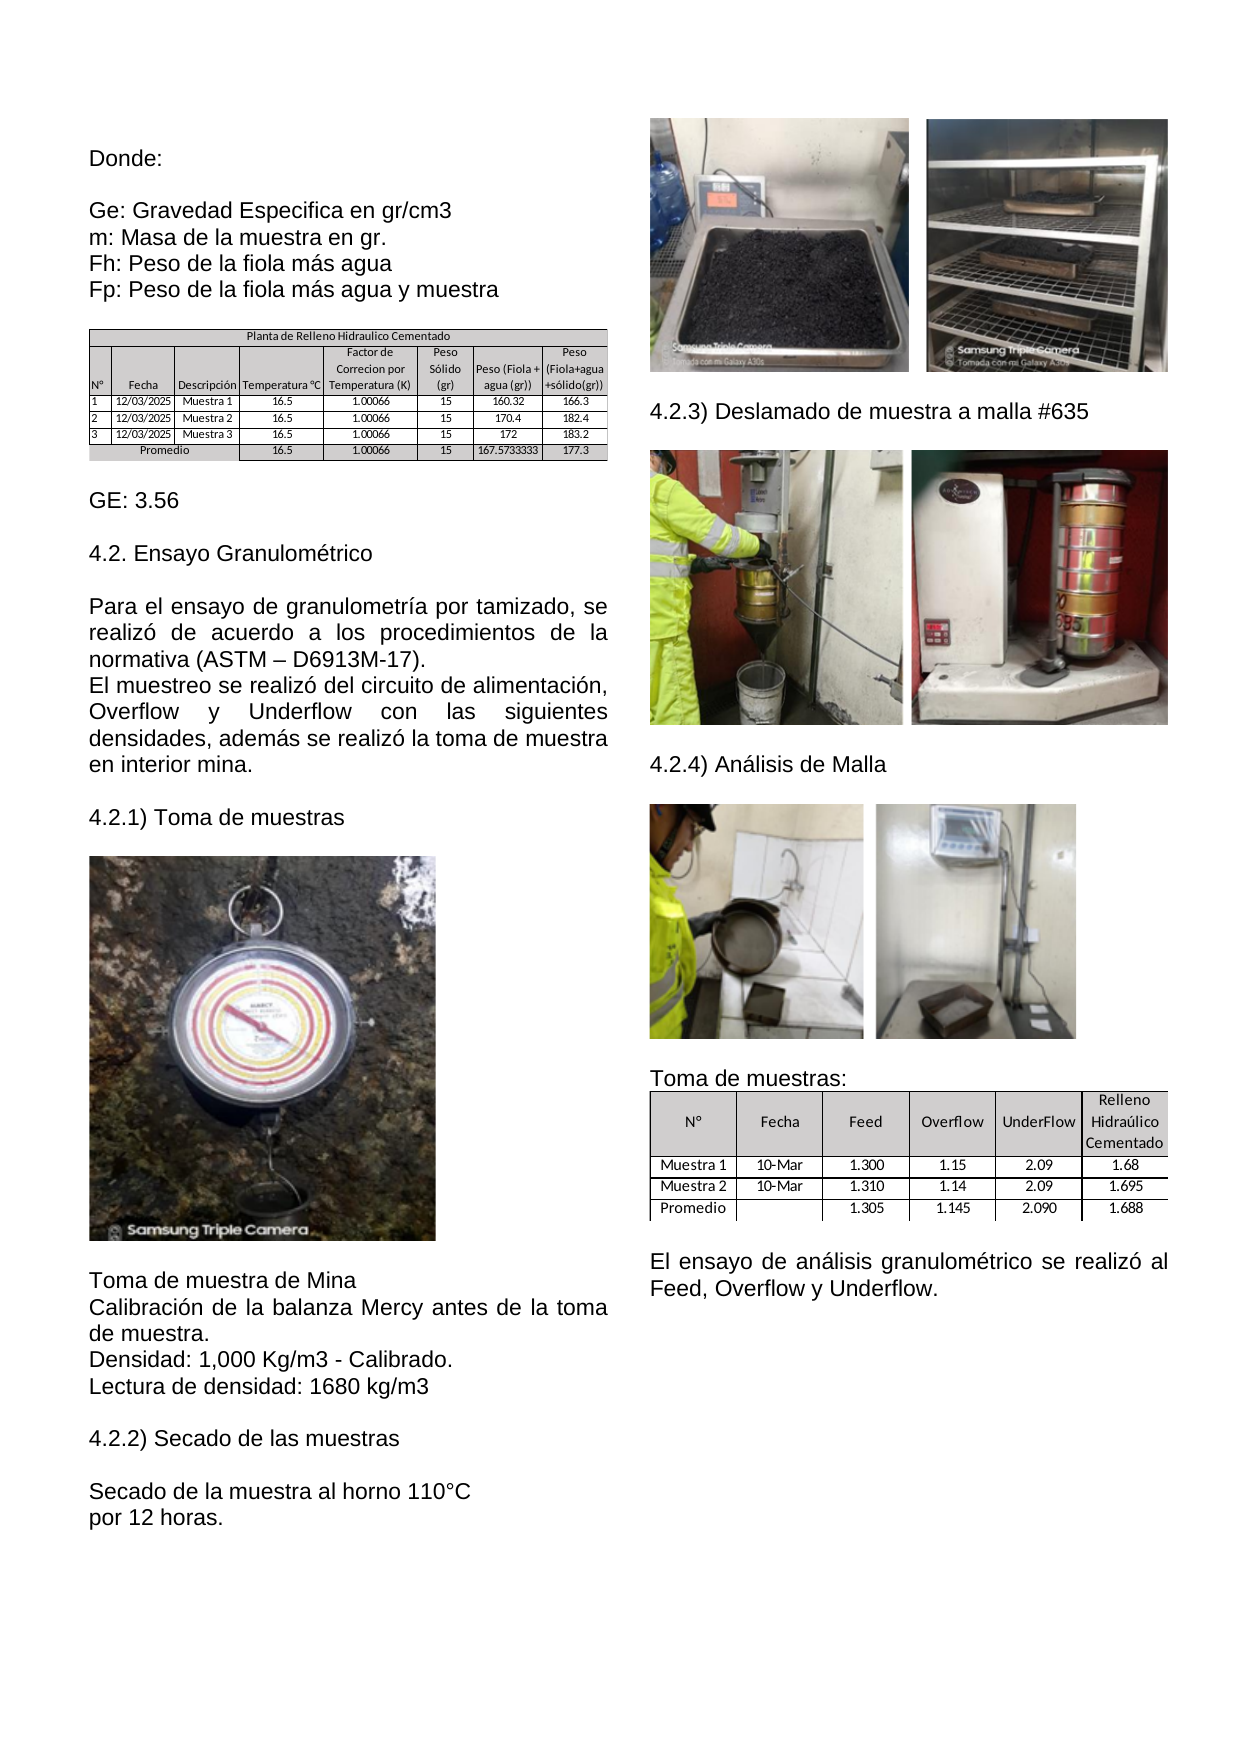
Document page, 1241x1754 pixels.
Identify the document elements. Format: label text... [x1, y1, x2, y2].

picture [649, 118, 1169, 372]
text 4.2.3) Deslamado de muestra a malla #635 [649, 398, 1169, 424]
text Fp: Peso de la fiola más agua y muestra [89, 276, 608, 303]
picture [88, 856, 436, 1241]
text GE: 3.56 [89, 487, 608, 514]
text 4.2.4) Análisis de Malla [649, 751, 1169, 778]
picture [649, 804, 1077, 1039]
text m: Masa de la muestra en gr. [89, 223, 608, 250]
text Donde: [89, 144, 608, 171]
text Densidad: 1,000 Kg/m3 - Calibrado. [89, 1346, 608, 1373]
text 4.2. Ensayo Granulométrico [89, 540, 608, 566]
text Calibración de la balanza Mercy antes de la toma de muestra. [89, 1293, 608, 1346]
text Fh: Peso de la fiola más agua [89, 250, 608, 276]
text Toma de muestras: [649, 1065, 1169, 1091]
text Secado de la muestra al horno 110°C [89, 1478, 608, 1504]
picture [649, 450, 1169, 725]
text por 12 horas. [89, 1504, 608, 1531]
text El muestreo se realizó del circuito de alimentación, Overflow y Underflow con las siguientes densidades, además se realizó la toma de muestra en interior mina. [89, 672, 608, 777]
text Para el ensayo de granulometría por tamizado, se realizó de acuerdo a los procedimientos de la normativa (ASTM – D6913M-17). [89, 593, 608, 672]
text El ensayo de análisis granulométrico se realizó al Feed, Overflow y Underflow. [649, 1248, 1169, 1301]
text Toma de muestra de Mina [89, 1267, 608, 1293]
text 4.2.1) Toma de muestras [89, 804, 608, 830]
text Ge: Gravedad Especifica en gr/cm3 [89, 197, 608, 223]
text Lectura de densidad: 1680 kg/m3 [89, 1373, 608, 1399]
text 4.2.2) Secado de las muestras [89, 1425, 608, 1452]
